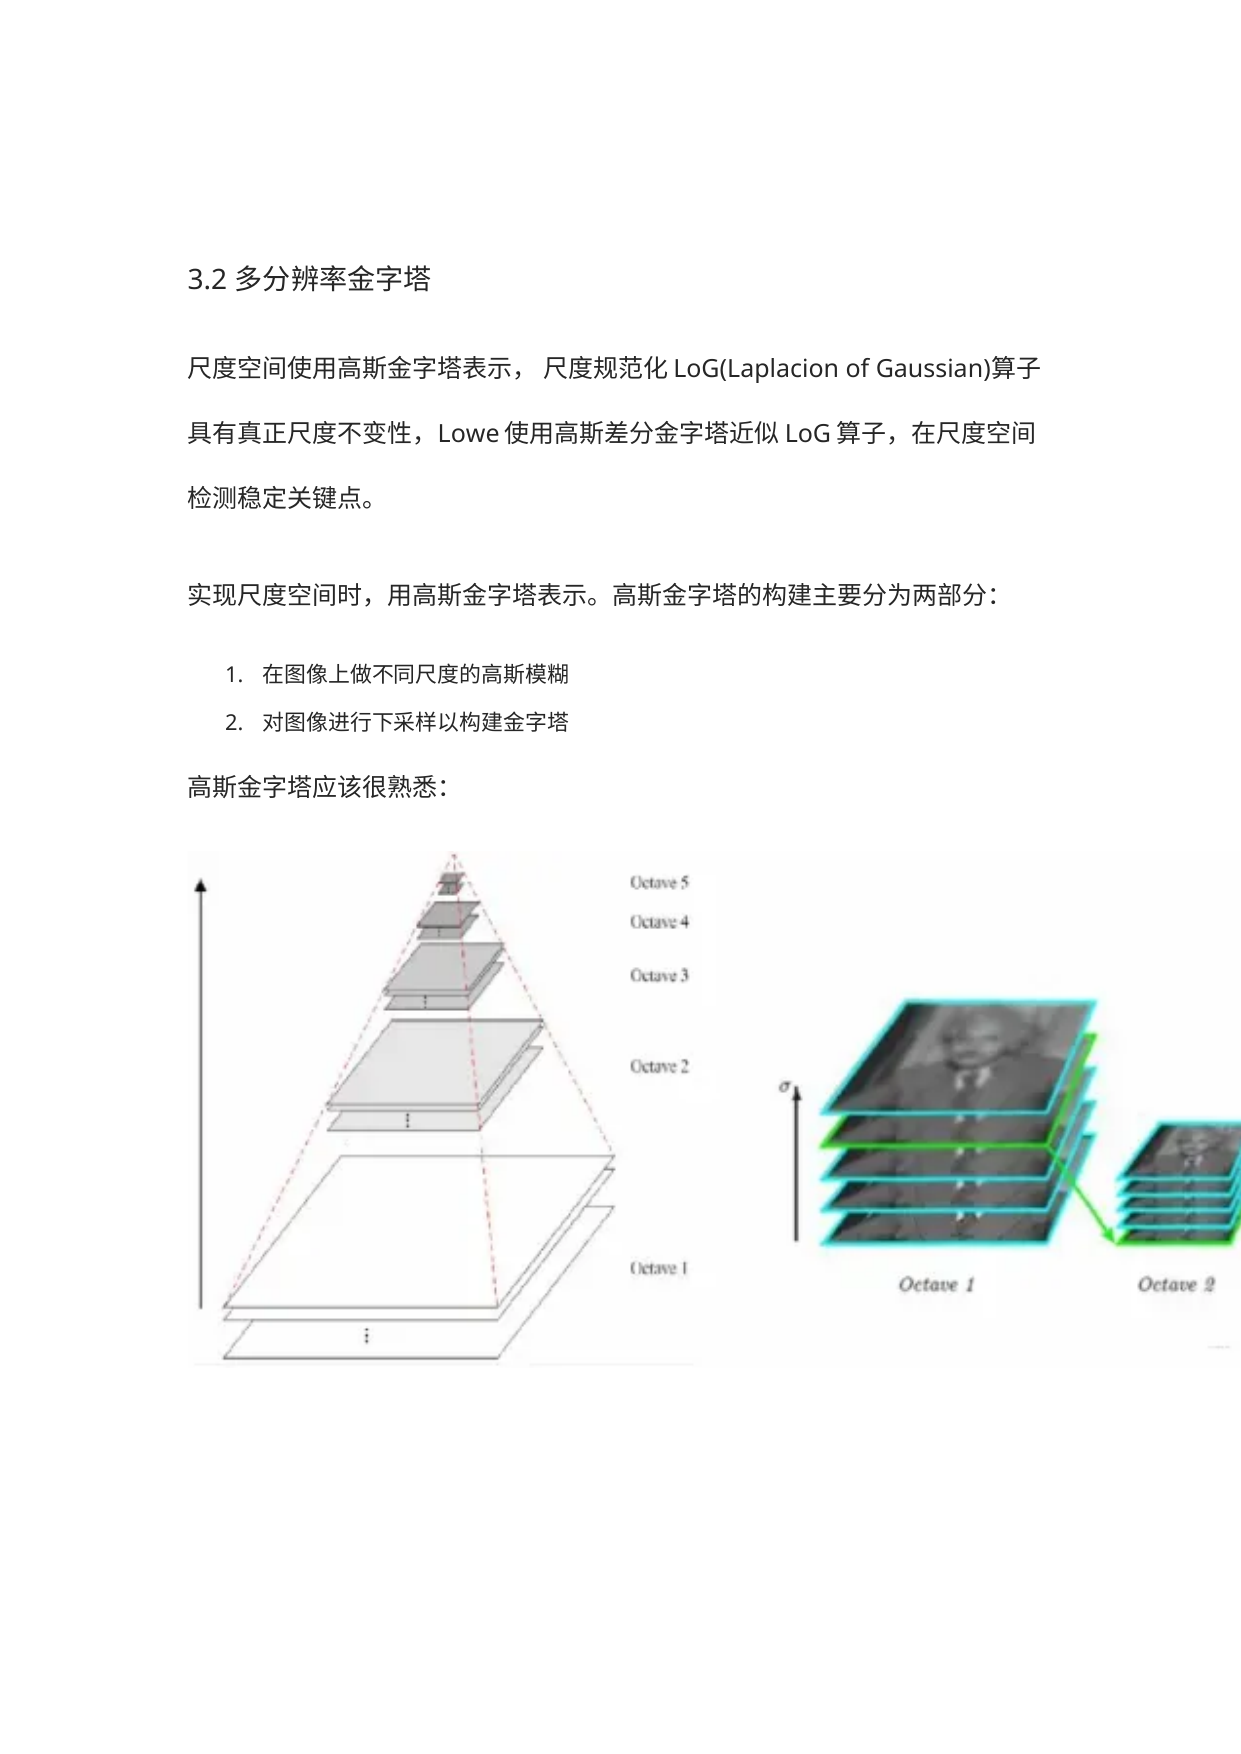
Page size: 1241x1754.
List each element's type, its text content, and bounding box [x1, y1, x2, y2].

text 尺度空间使用高斯金字塔表示， 尺度规范化LoG(Laplacion of Gaussian)算子具有真正尺度不变性，Lowe使用高斯差分金字塔近似LoG算子，在尺度空间检测稳定关键点。 [187, 334, 1053, 529]
subtitle 3.2 多分辨率金字塔 [187, 244, 1053, 309]
list 在图像上做不同尺度的高斯模糊 [225, 657, 1053, 689]
text 高斯金字塔应该很熟悉： [187, 753, 1053, 818]
list 对图像进行下采样以构建金字塔 [225, 705, 1053, 738]
picture [187, 851, 1241, 1368]
text 实现尺度空间时，用高斯金字塔表示。高斯金字塔的构建主要分为两部分： [187, 561, 1053, 626]
